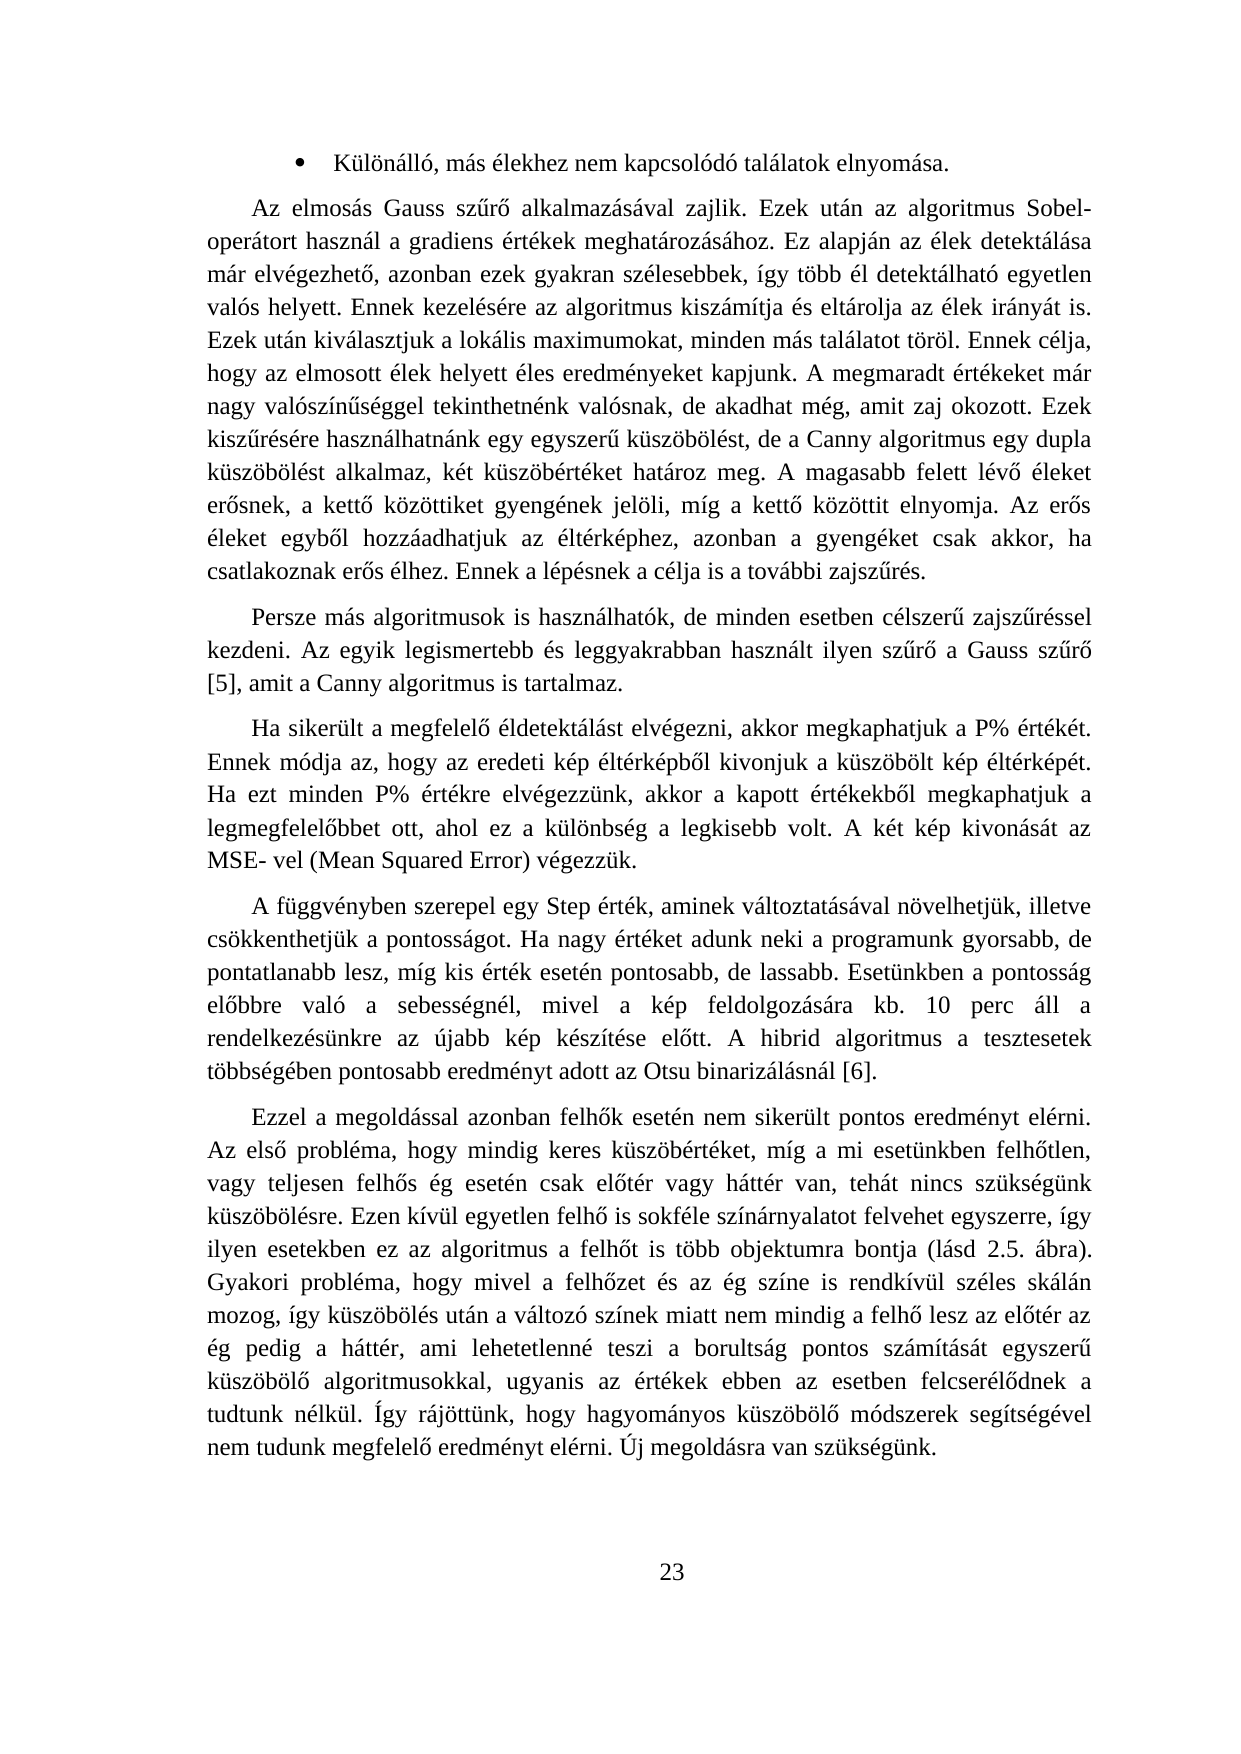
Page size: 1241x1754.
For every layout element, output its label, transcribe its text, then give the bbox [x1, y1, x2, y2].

text Az elmosás Gauss szűrő alkalmazásával zajlik. Ezek után az algoritmus Sobel-operátort használ a gradiens értékek meghatározásához. Ez alapján az élek detektálása már elvégezhető, azonban ezek gyakran szélesebbek, így több él detektálható egyetlen valós helyett. Ennek kezelésére az algoritmus kiszámítja és eltárolja az élek irányát is. Ezek után kiválasztjuk a lokális maximumokat, minden más találatot töröl. Ennek célja, hogy az elmosott élek helyett éles eredményeket kapjunk. A megmaradt értékeket már nagy valószínűséggel tekinthetnénk valósnak, de akadhat még, amit zaj okozott. Ezek kiszűrésére használhatnánk egy egyszerű küszöbölést, de a Canny algoritmus egy dupla küszöbölést alkalmaz, két küszöbértéket határoz meg. A magasabb felett lévő éleket erősnek, a kettő közöttiket gyengének jelöli, míg a kettő közöttit elnyomja. Az erős éleket egyből hozzáadhatjuk az éltérképhez, azonban a gyengéket csak akkor, ha csatlakoznak erős élhez. Ennek a lépésnek a célja is a további zajszűrés. [207, 193, 1092, 585]
text A függvényben szerepel egy Step érték, aminek változtatásával növelhetjük, illetve csökkenthetjük a pontosságot. Ha nagy értéket adunk neki a programunk gyorsabb, de pontatlanabb lesz, míg kis érték esetén pontosabb, de lassabb. Esetünkben a pontosság előbbre való a sebességnél, mivel a kép feldolgozására kb. 10 perc áll a rendelkezésünkre az újabb kép készítése előtt. A hibrid algoritmus a tesztesetek többségében pontosabb eredményt adott az Otsu binarizálásnál [6]. [207, 891, 1092, 1085]
list Különálló, más élekhez nem kapcsolódó találatok elnyomása. [296, 148, 1092, 176]
text Persze más algoritmusok is használhatók, de minden esetben célszerű zajszűréssel kezdeni. Az egyik legismertebb és leggyakrabban használt ilyen szűrő a Gauss szűrő [5], amit a Canny algoritmus is tartalmaz. [207, 602, 1092, 697]
text Ha sikerült a megfelelő éldetektálást elvégezni, akkor megkaphatjuk a P% értékét. Ennek módja az, hogy az eredeti kép éltérképből kivonjuk a küszöbölt kép éltérképét. Ha ezt minden P% értékre elvégezzünk, akkor a kapott értékekből megkaphatjuk a legmegfelelőbbet ott, ahol ez a különbség a legkisebb volt. A két kép kivonását az MSE- vel (Mean Squared Error) végezzük. [207, 713, 1092, 874]
